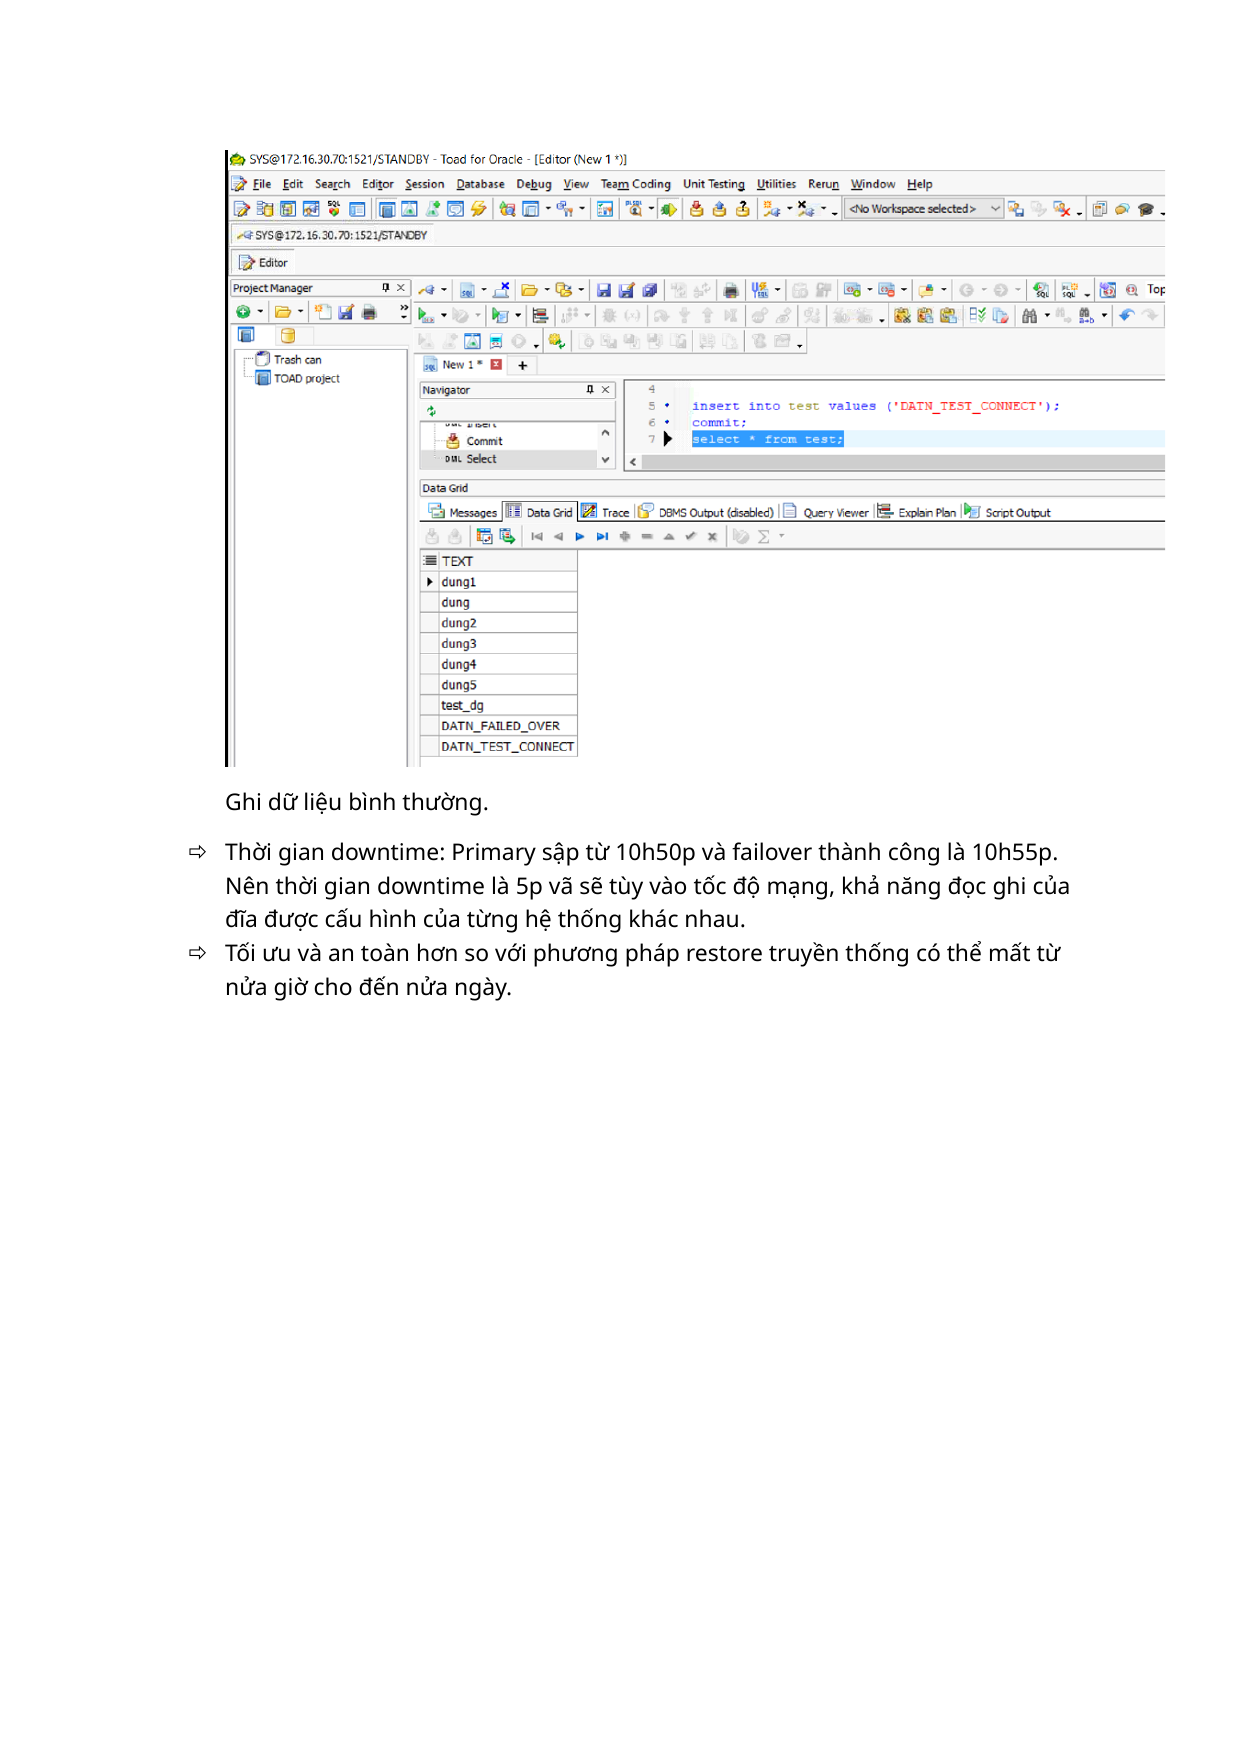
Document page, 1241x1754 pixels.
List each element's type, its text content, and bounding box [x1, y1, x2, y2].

picture [225, 150, 1166, 767]
list Thời gian downtime: Primary sập từ 10h50p và failover thành công là 10h55p. Nên thời gian downtime là 5p vã sẽ tùy vào tốc độ mạng, khả năng đọc ghi của đĩa được cấu hình của từng hệ thống khác nhau. [187, 836, 1090, 934]
text Ghi dữ liệu bình thường. [225, 785, 1090, 817]
list Tối ưu và an toàn hơn so với phương pháp restore truyền thống có thể mất từ nửa giờ cho đến nửa ngày. [187, 937, 1090, 1002]
